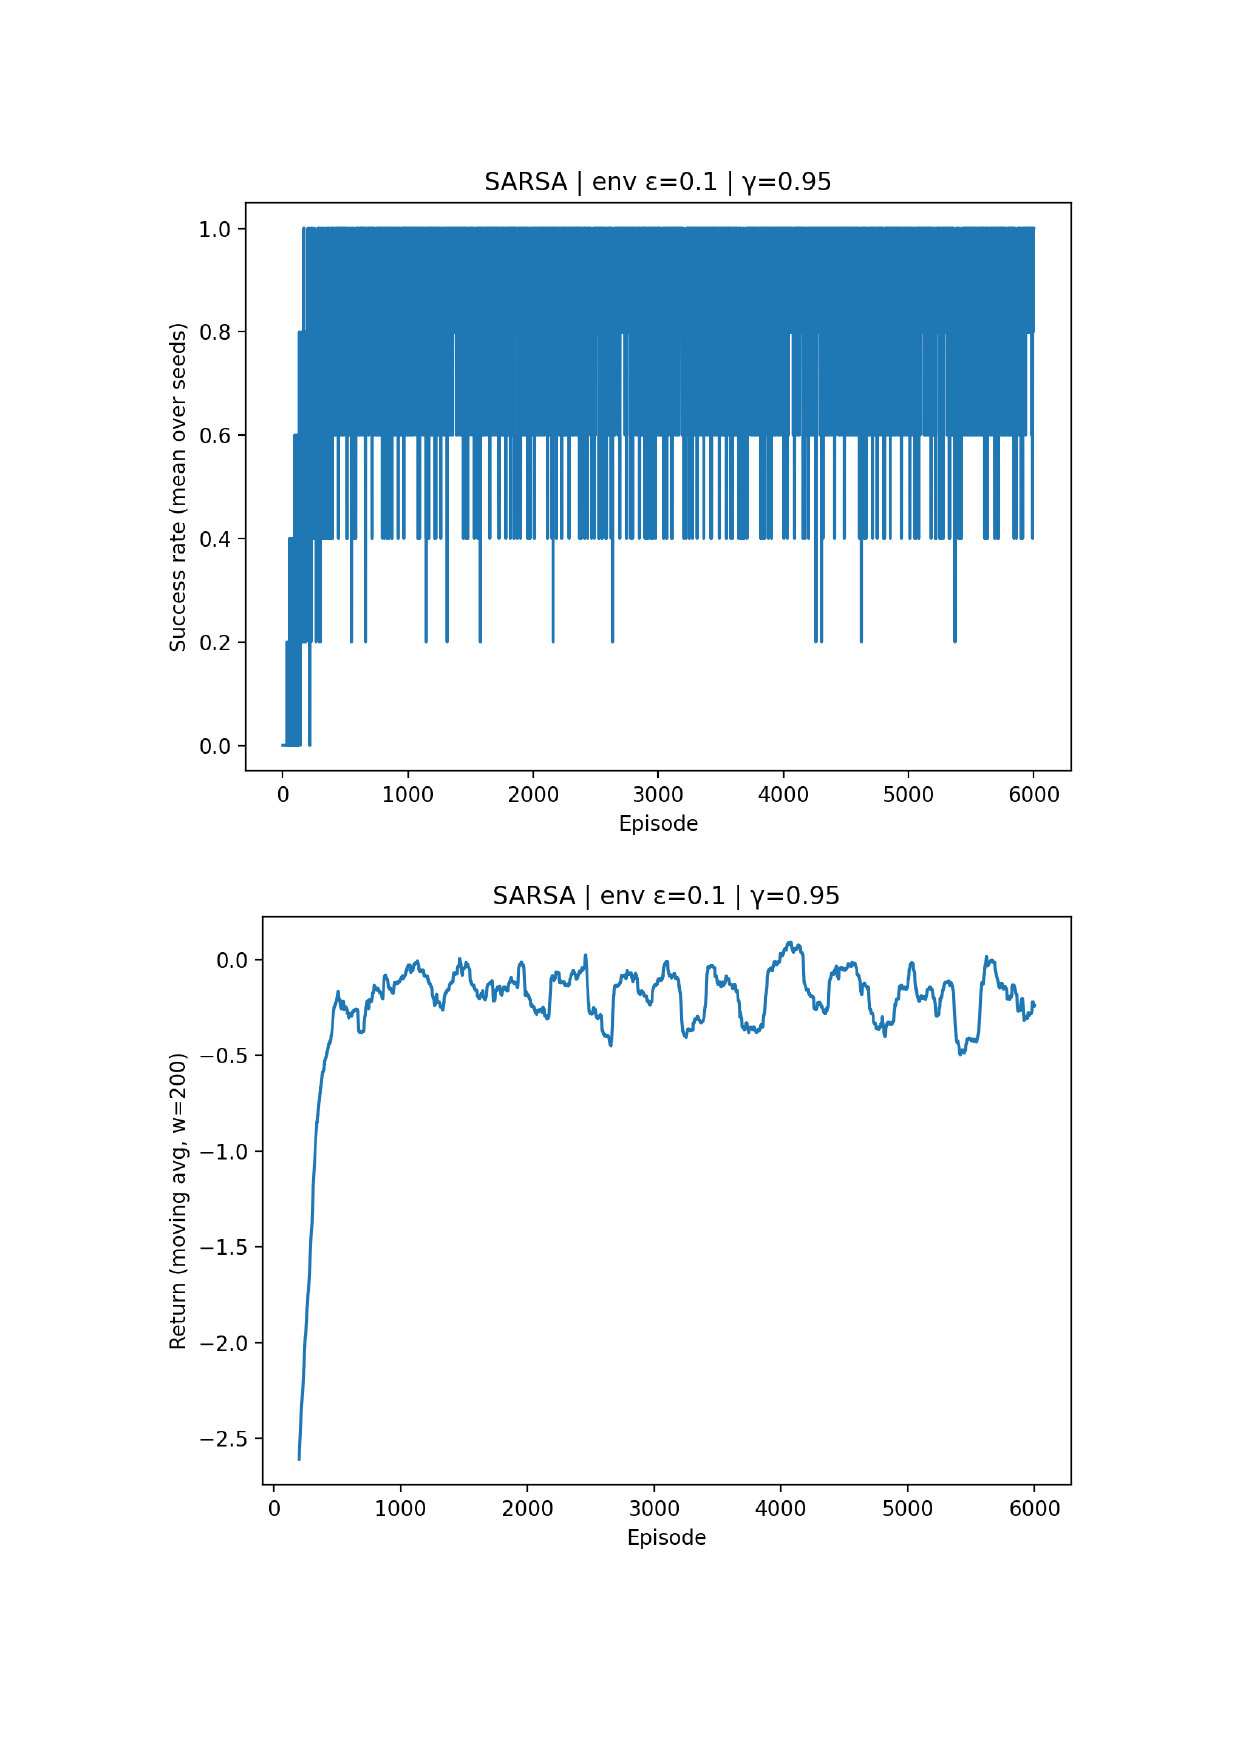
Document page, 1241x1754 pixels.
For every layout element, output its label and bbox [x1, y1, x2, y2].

picture [147, 861, 1093, 1571]
picture [147, 147, 1093, 857]
